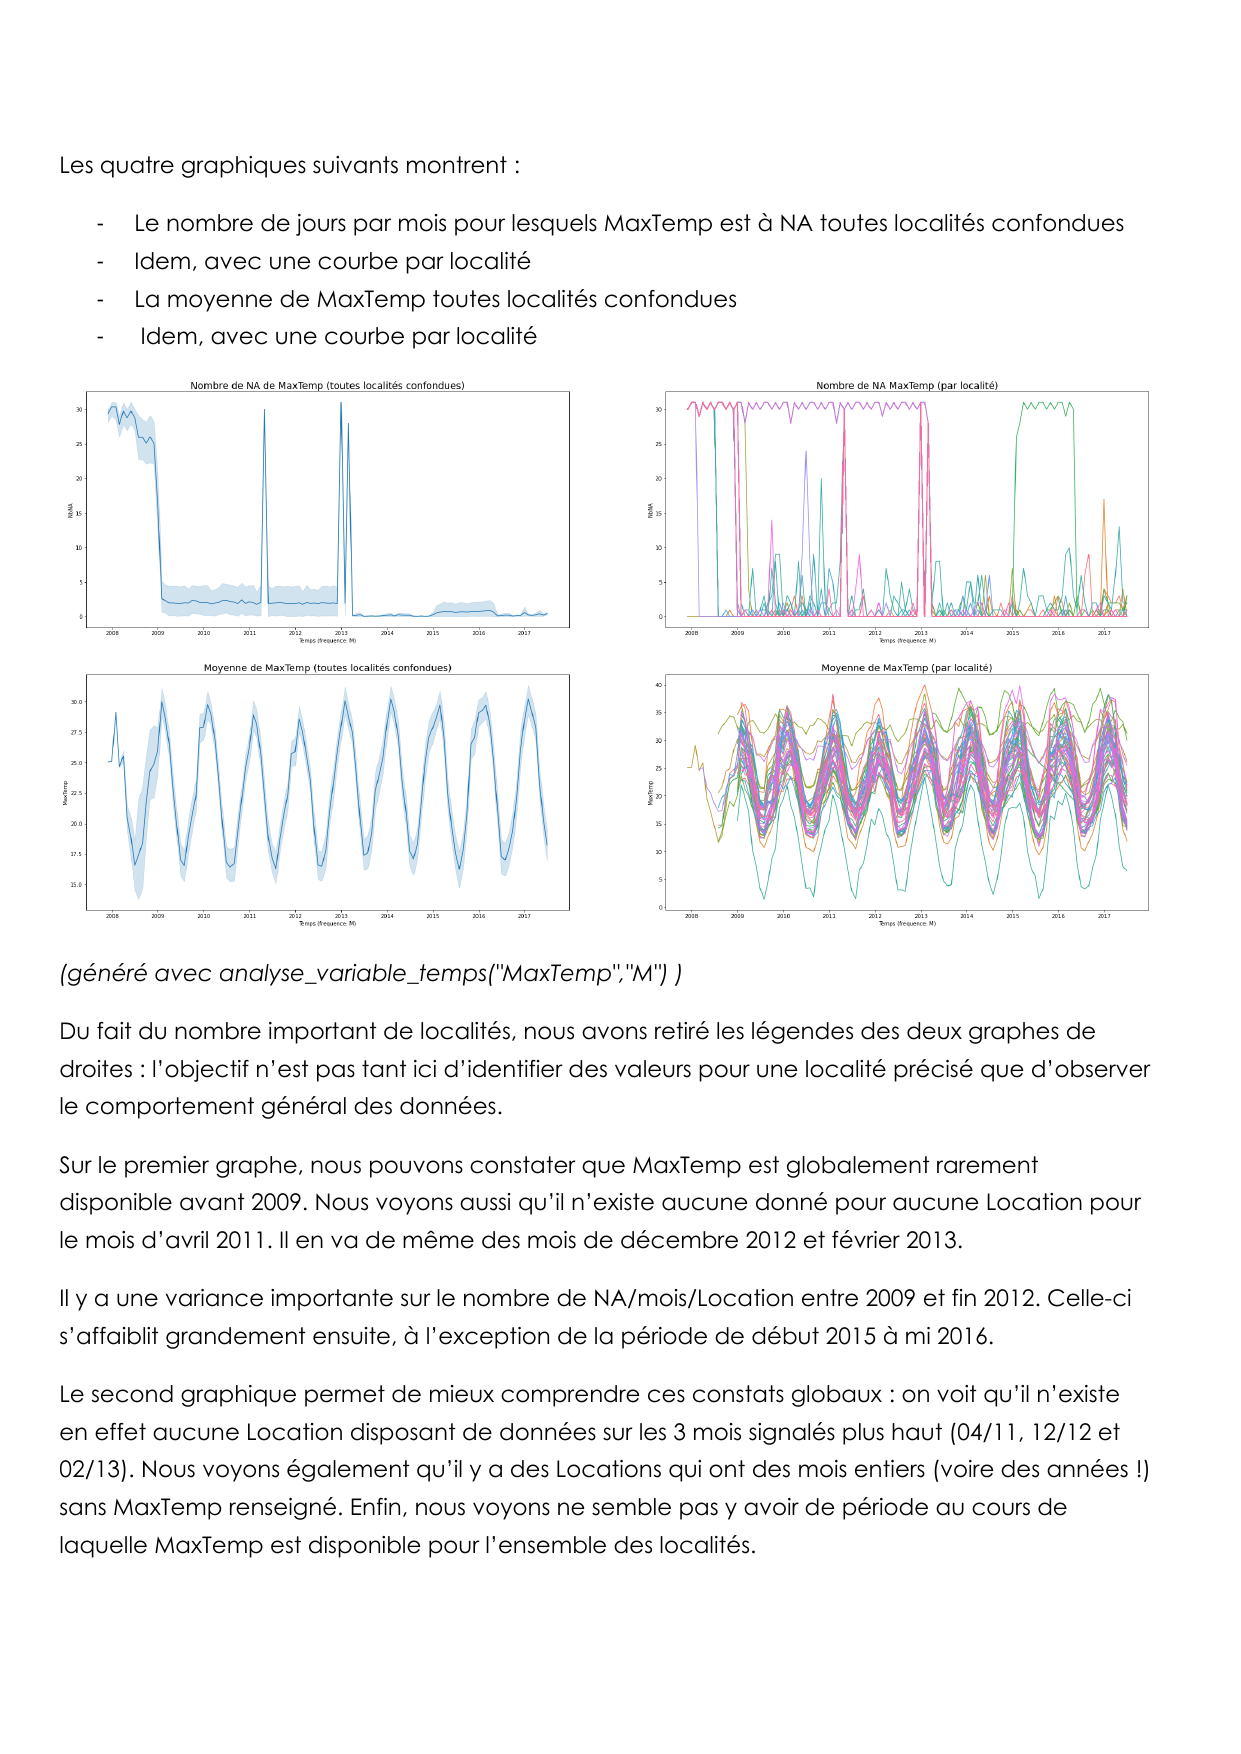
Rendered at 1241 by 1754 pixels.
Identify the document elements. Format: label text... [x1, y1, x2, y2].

picture [59, 377, 1152, 930]
text Du fait du nombre important de localités, nous avons retiré les légendes des deux graphes de droites : l’objectif n’est pas tant ici d’identifier des valeurs pour une localité précisé que d’observer le comportement général des données. [59, 1014, 1152, 1122]
list La moyenne de MaxTemp toutes localités confondues [97, 281, 1152, 314]
text Sur le premier graphe, nous pouvons constater que MaxTemp est globalement rarement disponible avant 2009. Nous voyons aussi qu’il n’existe aucune donné pour aucune Location pour le mois d’avril 2011. Il en va de même des mois de décembre 2012 et février 2013. [59, 1147, 1152, 1255]
text Il y a une variance importante sur le nombre de NA/mois/Location entre 2009 et fin 2012. Celle-ci s’affaiblit grandement ensuite, à l’exception de la période de début 2015 à mi 2016. [59, 1281, 1152, 1351]
text Le second graphique permet de mieux comprendre ces constats globaux : on voit qu’il n’existe en effet aucune Location disposant de données sur les 3 mois signalés plus haut (04/11, 12/12 et 02/13). Nous voyons également qu’il y a des Locations qui ont des mois entiers (voire des années !) sans MaxTemp renseigné. Enfin, nous voyons ne semble pas y avoir de période au cours de laquelle MaxTemp est disponible pour l’ensemble des localités. [59, 1377, 1152, 1560]
list Idem, avec une courbe par localité [97, 244, 1152, 276]
list Le nombre de jours par mois pour lesquels MaxTemp est à NA toutes localités confondues [97, 206, 1152, 239]
list Idem, avec une courbe par localité [97, 319, 1152, 352]
text (généré avec analyse_variable_temps("MaxTemp","M") ) [59, 955, 1152, 988]
text Les quatre graphiques suivants montrent : [59, 148, 1152, 180]
